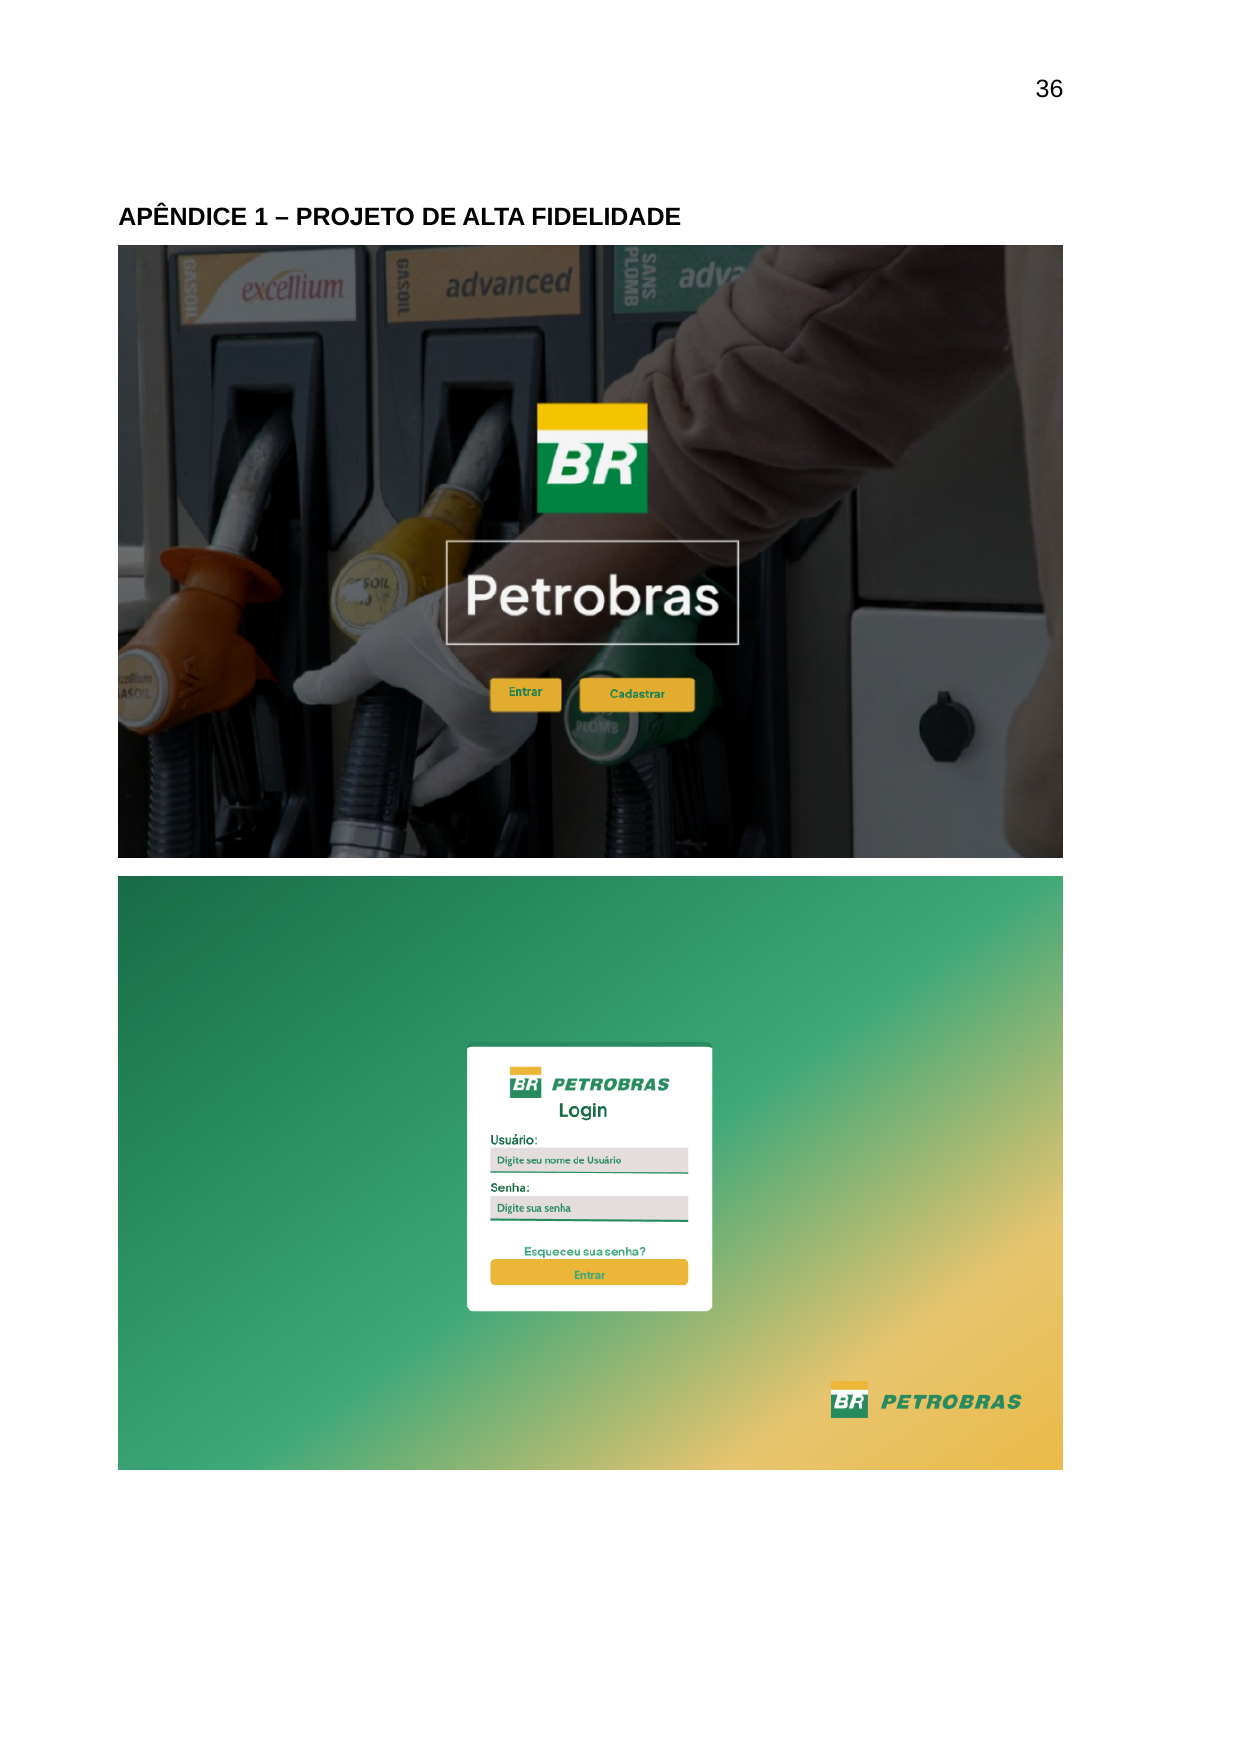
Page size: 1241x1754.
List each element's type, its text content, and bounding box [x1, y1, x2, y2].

picture [118, 876, 1063, 1470]
picture [118, 245, 1063, 858]
subtitle APÊNDICE 1 – PROJETO DE ALTA FIDELIDADE [118, 202, 1063, 231]
